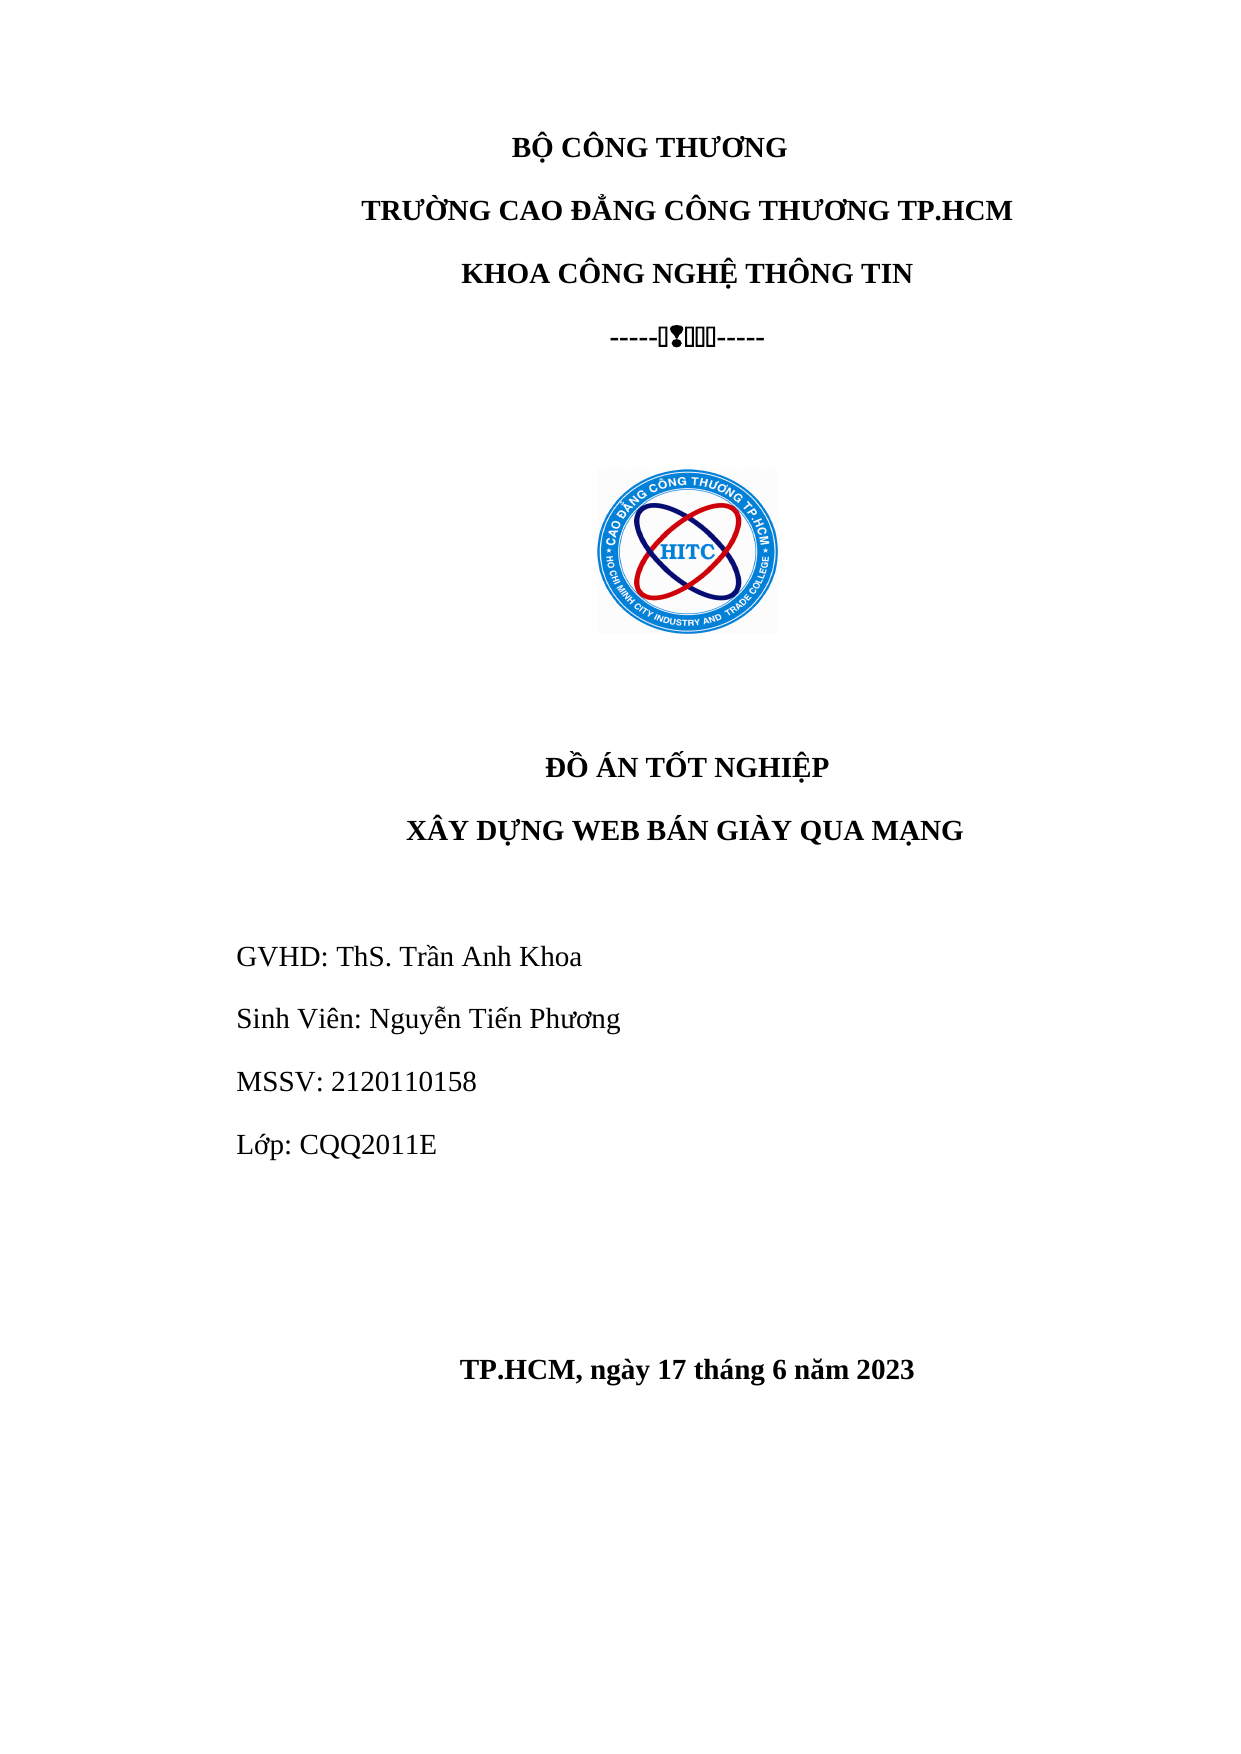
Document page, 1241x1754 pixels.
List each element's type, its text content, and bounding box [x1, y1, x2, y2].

text TP.HCM, ngày 17 tháng 6 năm 2023 [177, 1352, 1122, 1386]
text XÂY DỰNG WEB BÁN GIÀY QUA MẠNG [177, 813, 1117, 847]
text TRƯỜNG CAO ĐẲNG CÔNG THƯƠNG TP.HCM [177, 193, 1122, 227]
text Sinh Viên: Nguyễn Tiến Phương [177, 1002, 1150, 1035]
text Lớp: CQQ2011E [177, 1127, 1150, 1161]
text GVHD: ThS. Trần Anh Khoa [177, 939, 1122, 972]
text ---------- [177, 319, 1122, 353]
text ĐỒ ÁN TỐT NGHIỆP [177, 750, 1122, 784]
text BỘ CÔNG THƯƠNG [177, 131, 1122, 164]
text MSSV: 2120110158 [177, 1064, 1150, 1098]
text KHOA CÔNG NGHỆ THÔNG TIN [177, 256, 1122, 290]
